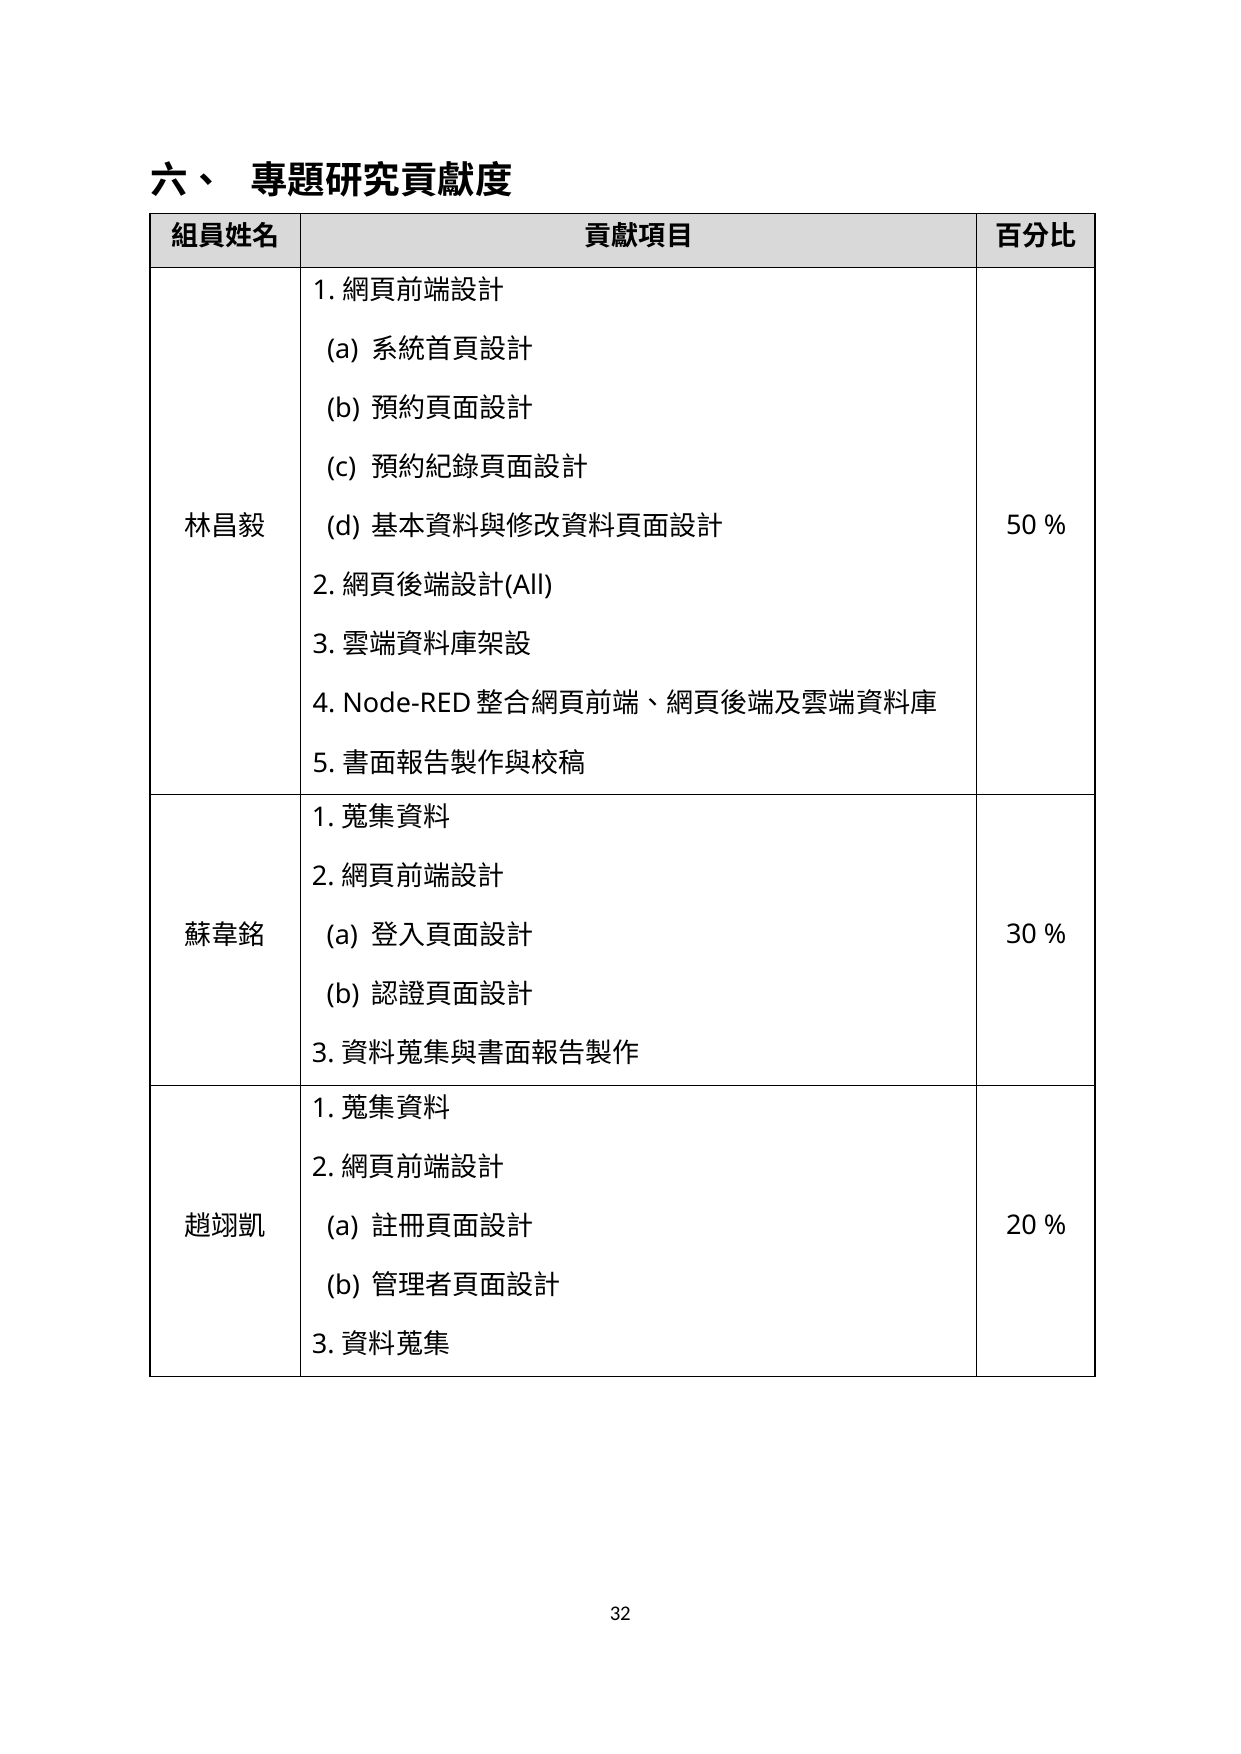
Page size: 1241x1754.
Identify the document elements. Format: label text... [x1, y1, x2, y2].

table_cell 蘇韋銘 [151, 795, 300, 1085]
table_cell 蒐集資料 網頁前端設計 登入頁面設計 認證頁面設計 資料蒐集與書面報告製作 [301, 795, 976, 1085]
table_header 百分比 [977, 214, 1094, 267]
table_cell 林昌毅 [151, 268, 300, 794]
table_cell 20 % [977, 1086, 1094, 1376]
table_cell 50 % [977, 268, 1094, 794]
table_header 貢獻項目 [301, 214, 976, 267]
table_cell 網頁前端設計 系統首頁設計 預約頁面設計 預約紀錄頁面設計 基本資料與修改資料頁面設計 網頁後端設計(All) 雲端資料庫架設 Node-RED整合網頁前端、網頁後端及雲端資料庫 書面報告製作與校稿 [301, 268, 976, 794]
table_cell 趙翊凱 [151, 1086, 300, 1376]
list 專題研究貢獻度 [150, 150, 1090, 204]
table_cell 蒐集資料 網頁前端設計 註冊頁面設計 管理者頁面設計 資料蒐集 [301, 1086, 976, 1376]
table_header 組員姓名 [151, 214, 300, 267]
table_cell 30 % [977, 795, 1094, 1085]
